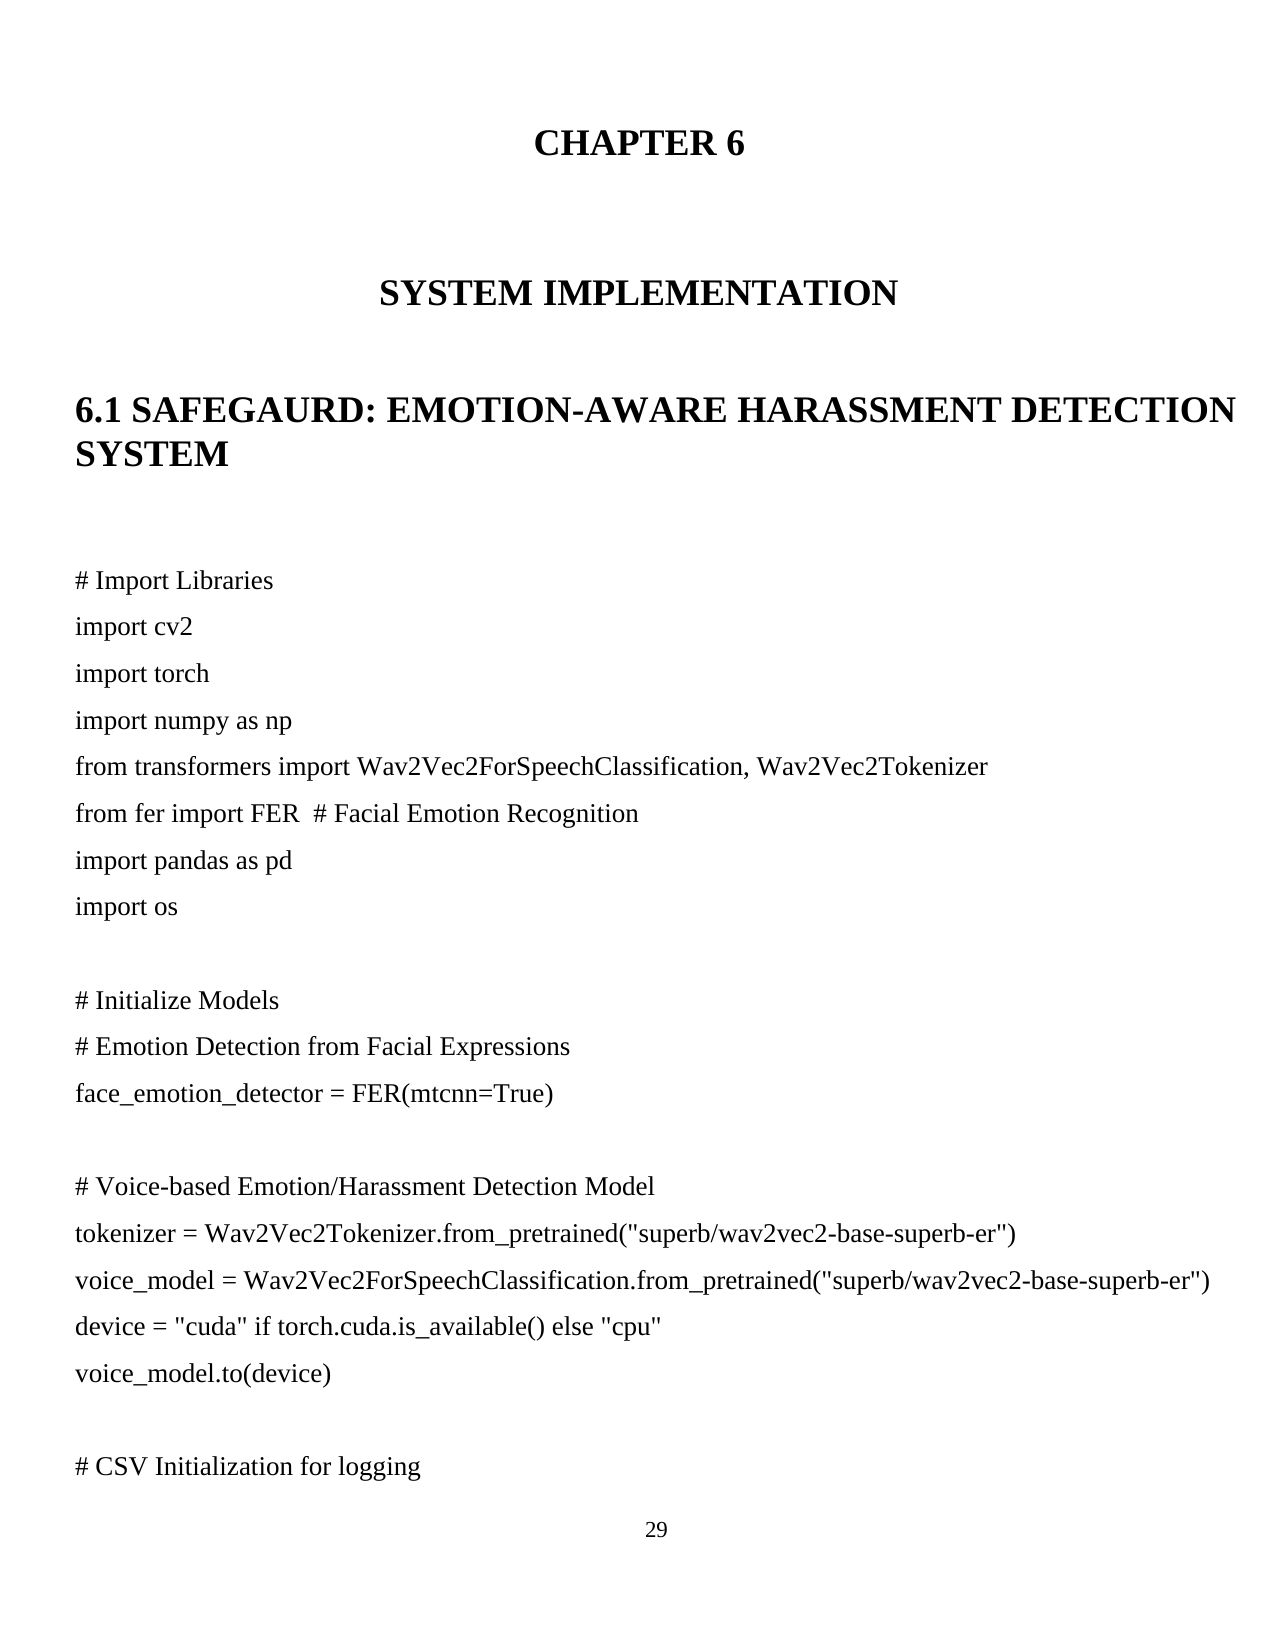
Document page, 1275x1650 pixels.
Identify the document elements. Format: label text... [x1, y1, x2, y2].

text tokenizer = Wav2Vec2Tokenizer.from_pretrained("superb/wav2vec2-base-superb-er") [75, 1217, 1237, 1248]
text import torch [75, 657, 1237, 688]
text voice_model = Wav2Vec2ForSpeechClassification.from_pretrained("superb/wav2vec2-base-superb-er") [75, 1264, 1237, 1295]
text # Emotion Detection from Facial Expressions [75, 1031, 1237, 1062]
text import numpy as np [75, 704, 1237, 735]
text voice_model.to(device) [75, 1357, 1237, 1388]
text # Import Libraries [75, 564, 1237, 595]
text face_emotion_detector = FER(mtcnn=True) [75, 1077, 1237, 1108]
text device = "cuda" if torch.cuda.is_available() else "cpu" [75, 1311, 1237, 1342]
text # Voice-based Emotion/Harassment Detection Model [75, 1171, 1237, 1202]
text SYSTEM IMPLEMENTATION [75, 271, 1202, 314]
text import pandas as pd [75, 844, 1237, 875]
text # CSV Initialization for logging [75, 1451, 1237, 1482]
text from transformers import Wav2Vec2ForSpeechClassification, Wav2Vec2Tokenizer [75, 751, 1237, 782]
text # Initialize Models [75, 984, 1237, 1015]
text from fer import FER # Facial Emotion Recognition [75, 797, 1237, 828]
text import cv2 [75, 611, 1237, 642]
text 6.1 SAFEGAURD: EMOTION-AWARE HARASSMENT DETECTION SYSTEM [75, 388, 1237, 474]
text import os [75, 891, 1237, 922]
text CHAPTER 6 [75, 121, 1204, 164]
